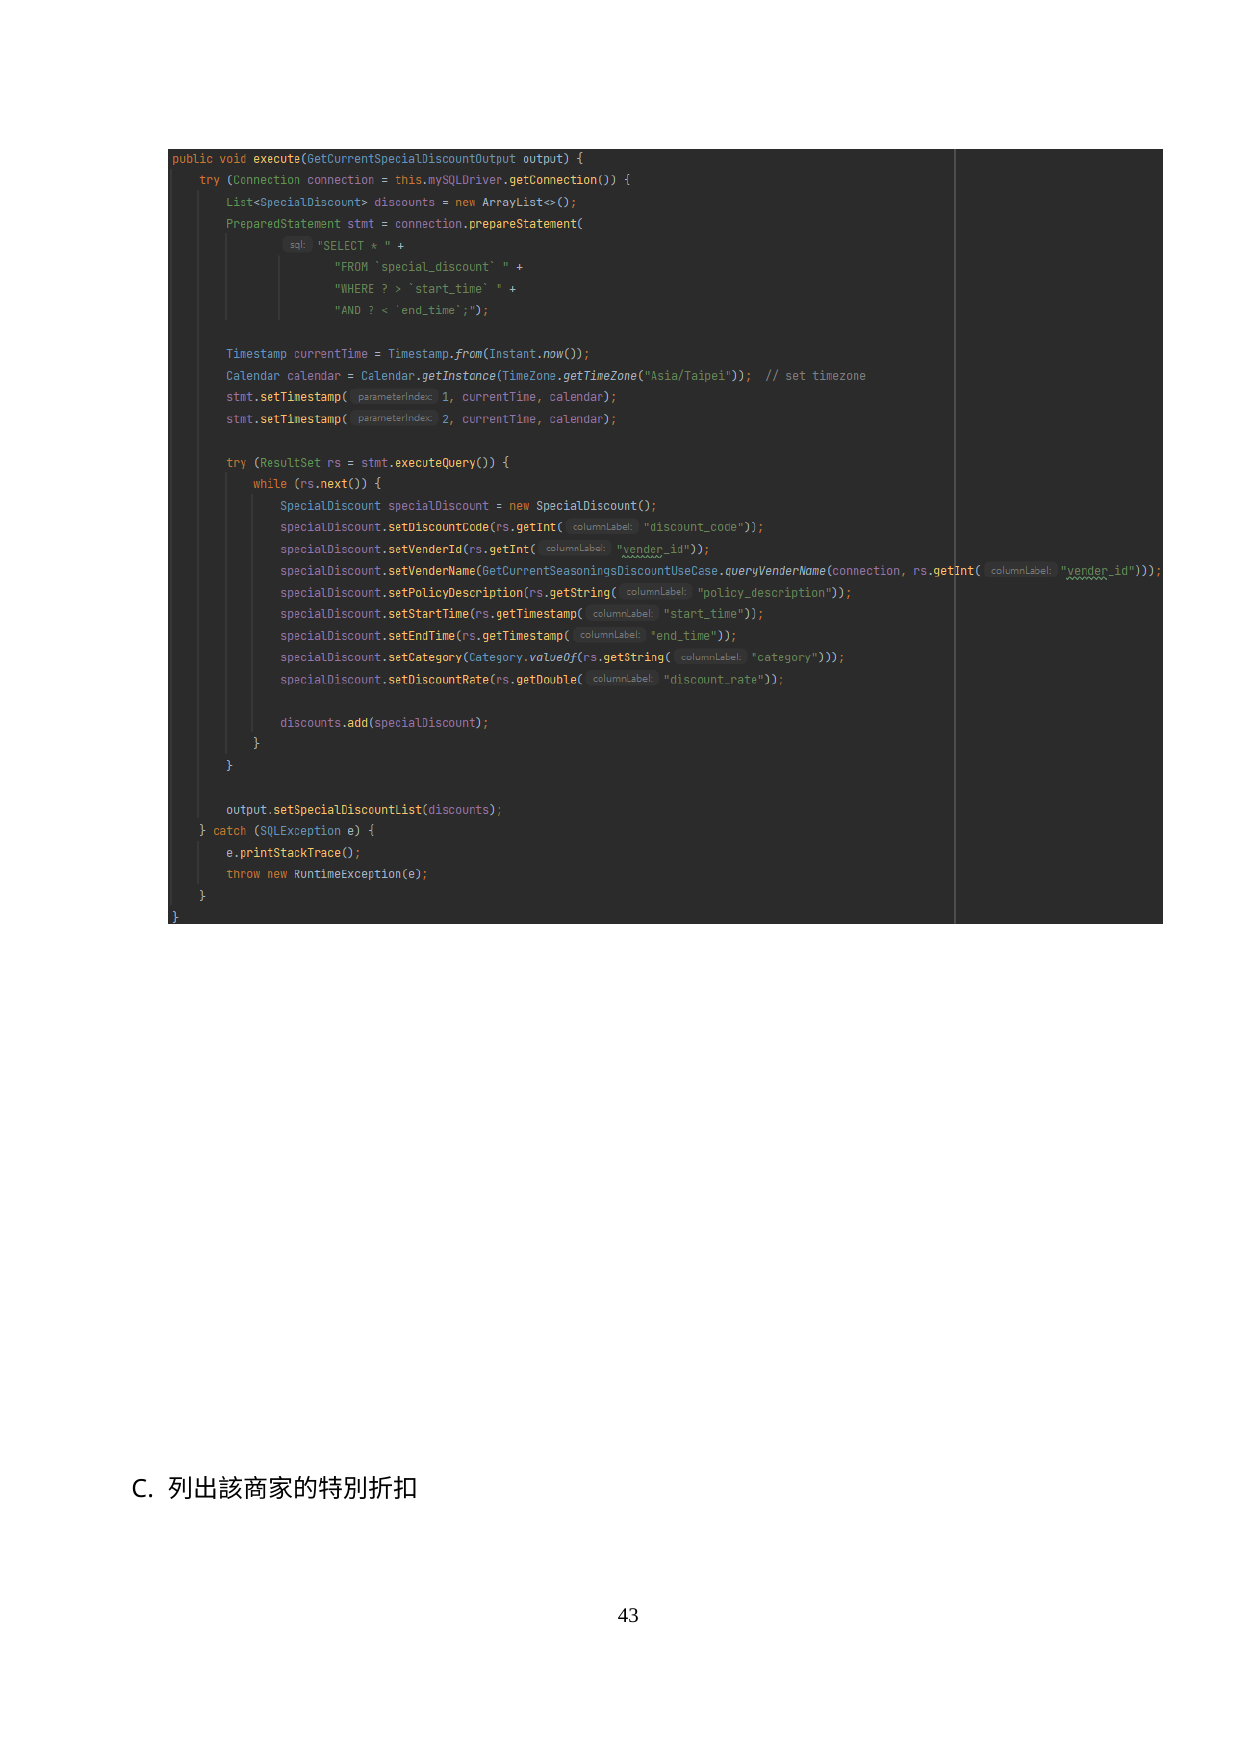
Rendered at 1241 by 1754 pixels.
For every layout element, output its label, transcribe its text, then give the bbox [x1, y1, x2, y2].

list 列出該商家的特別折扣 [131, 1468, 1125, 1505]
picture [168, 149, 1163, 924]
